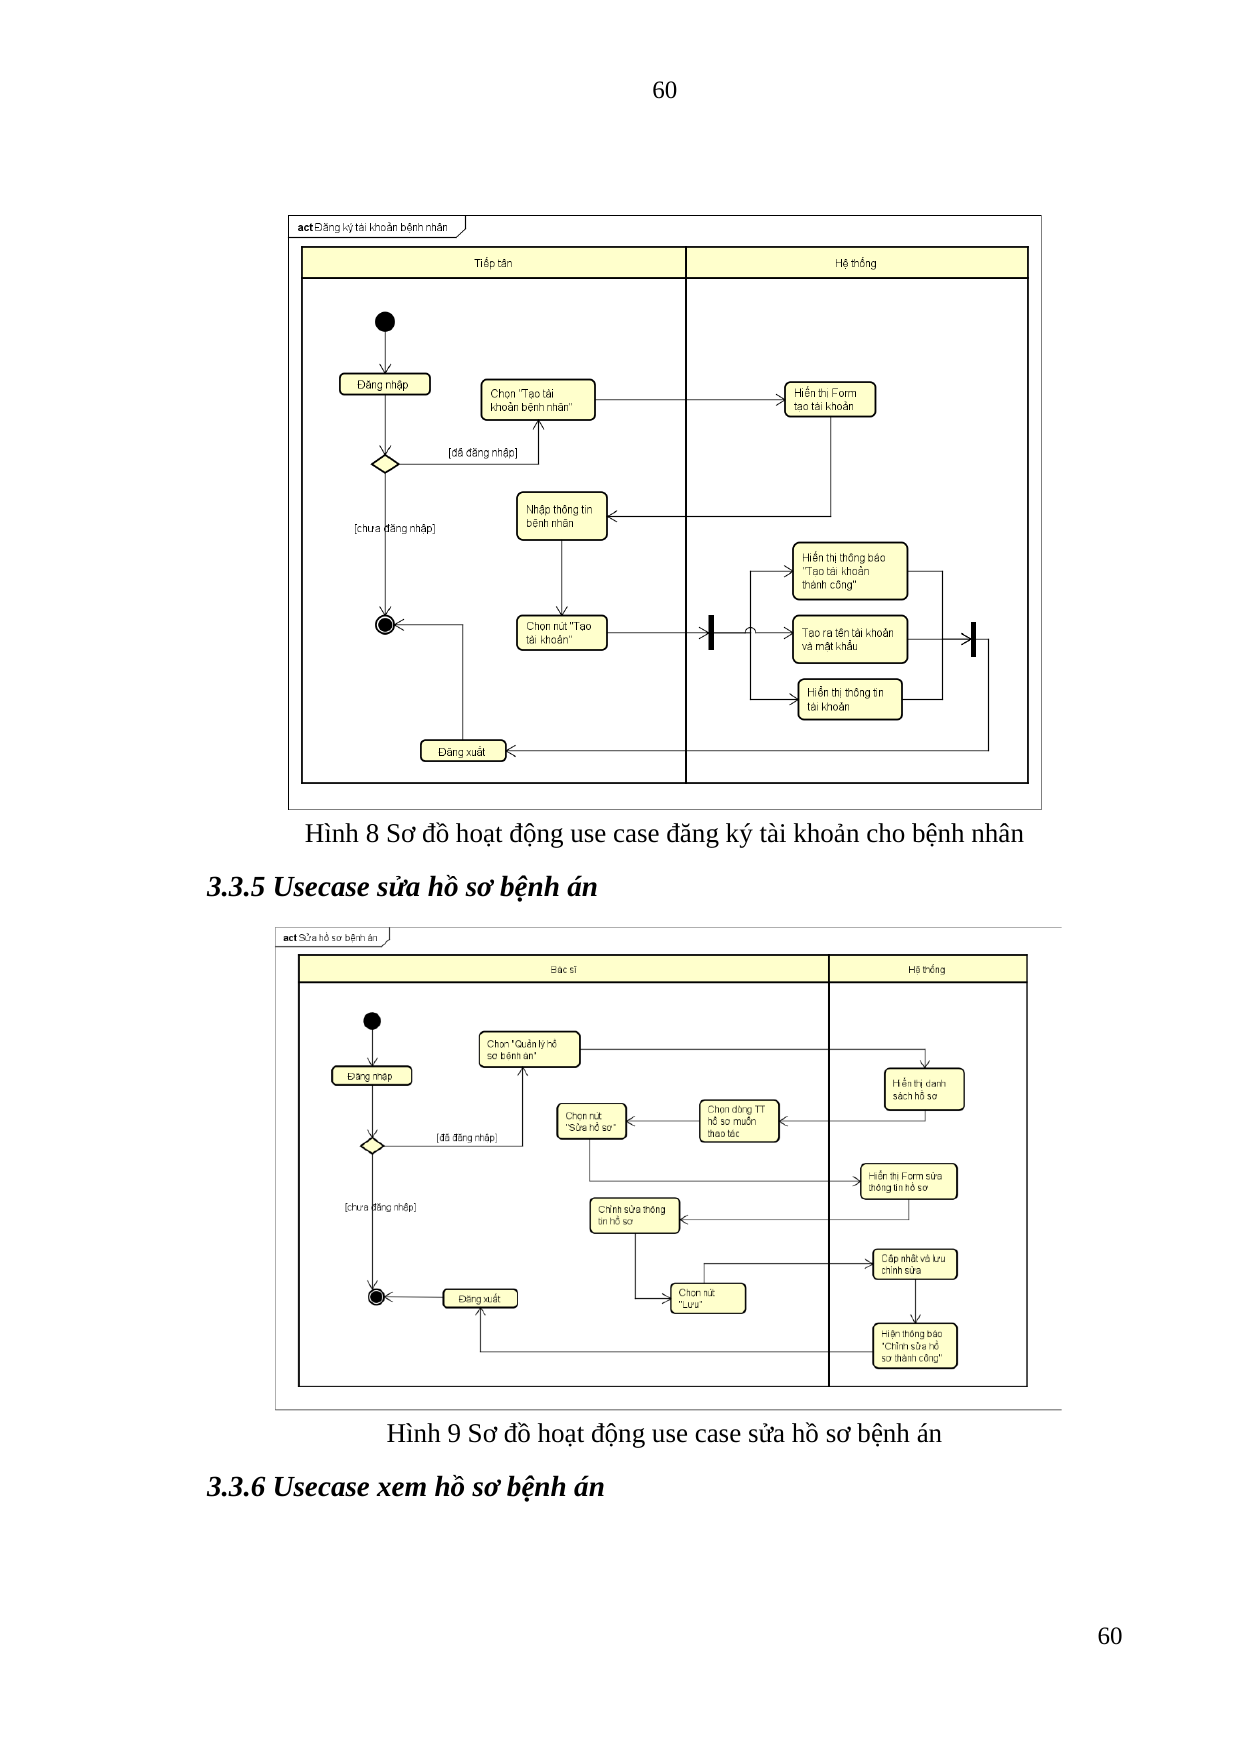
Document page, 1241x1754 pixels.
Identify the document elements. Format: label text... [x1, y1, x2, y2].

picture [267, 919, 1062, 1417]
picture [279, 206, 1050, 818]
text 3.3.5 Usecase sửa hồ sơ bệnh án [207, 869, 1132, 903]
text 3.3.6 Usecase xem hồ sơ bệnh án [207, 1469, 1132, 1502]
